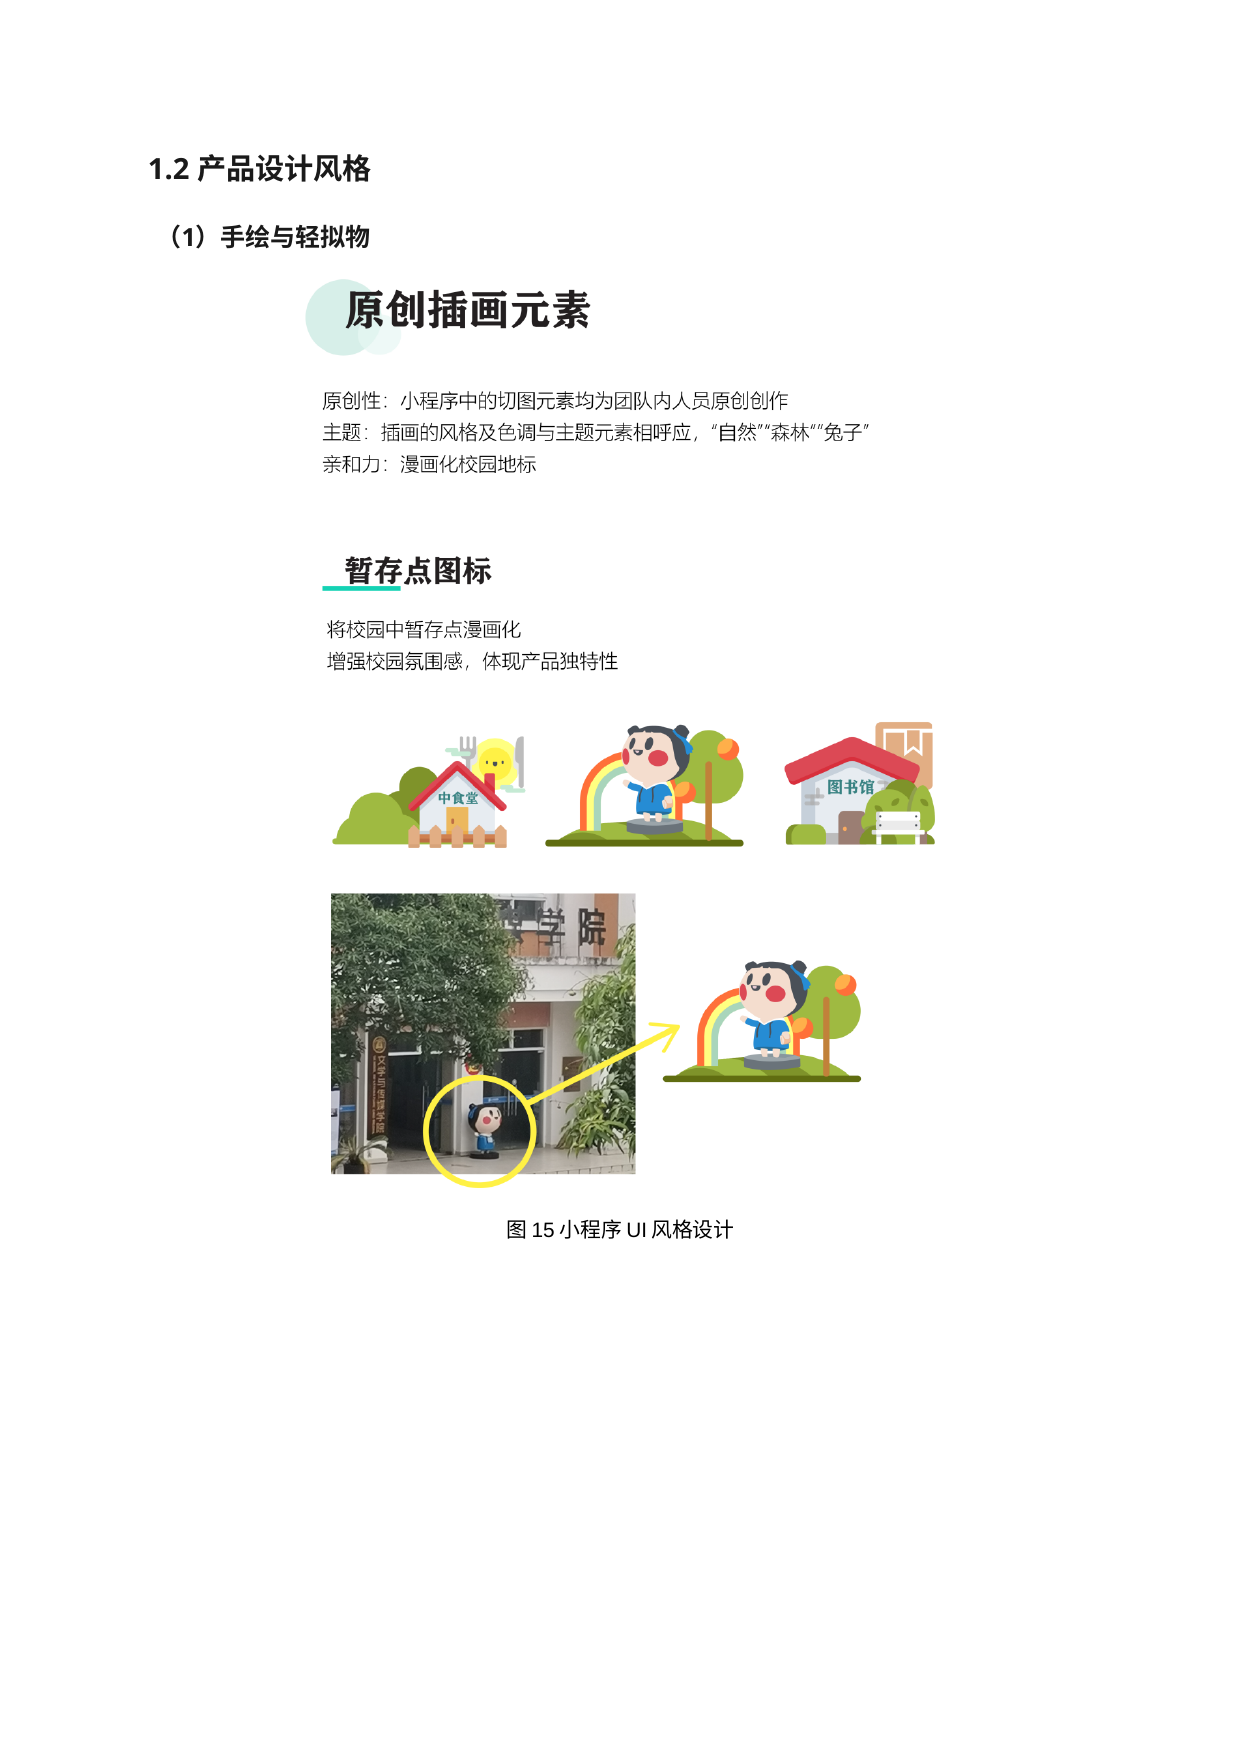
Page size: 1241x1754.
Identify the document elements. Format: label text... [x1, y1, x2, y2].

subtitle 1.2 产品设计风格 [148, 146, 1093, 188]
subtitle （1）手绘与轻拟物 [156, 218, 1093, 254]
picture [305, 279, 935, 1188]
text 图 15 小程序UI风格设计 [148, 1212, 1093, 1245]
